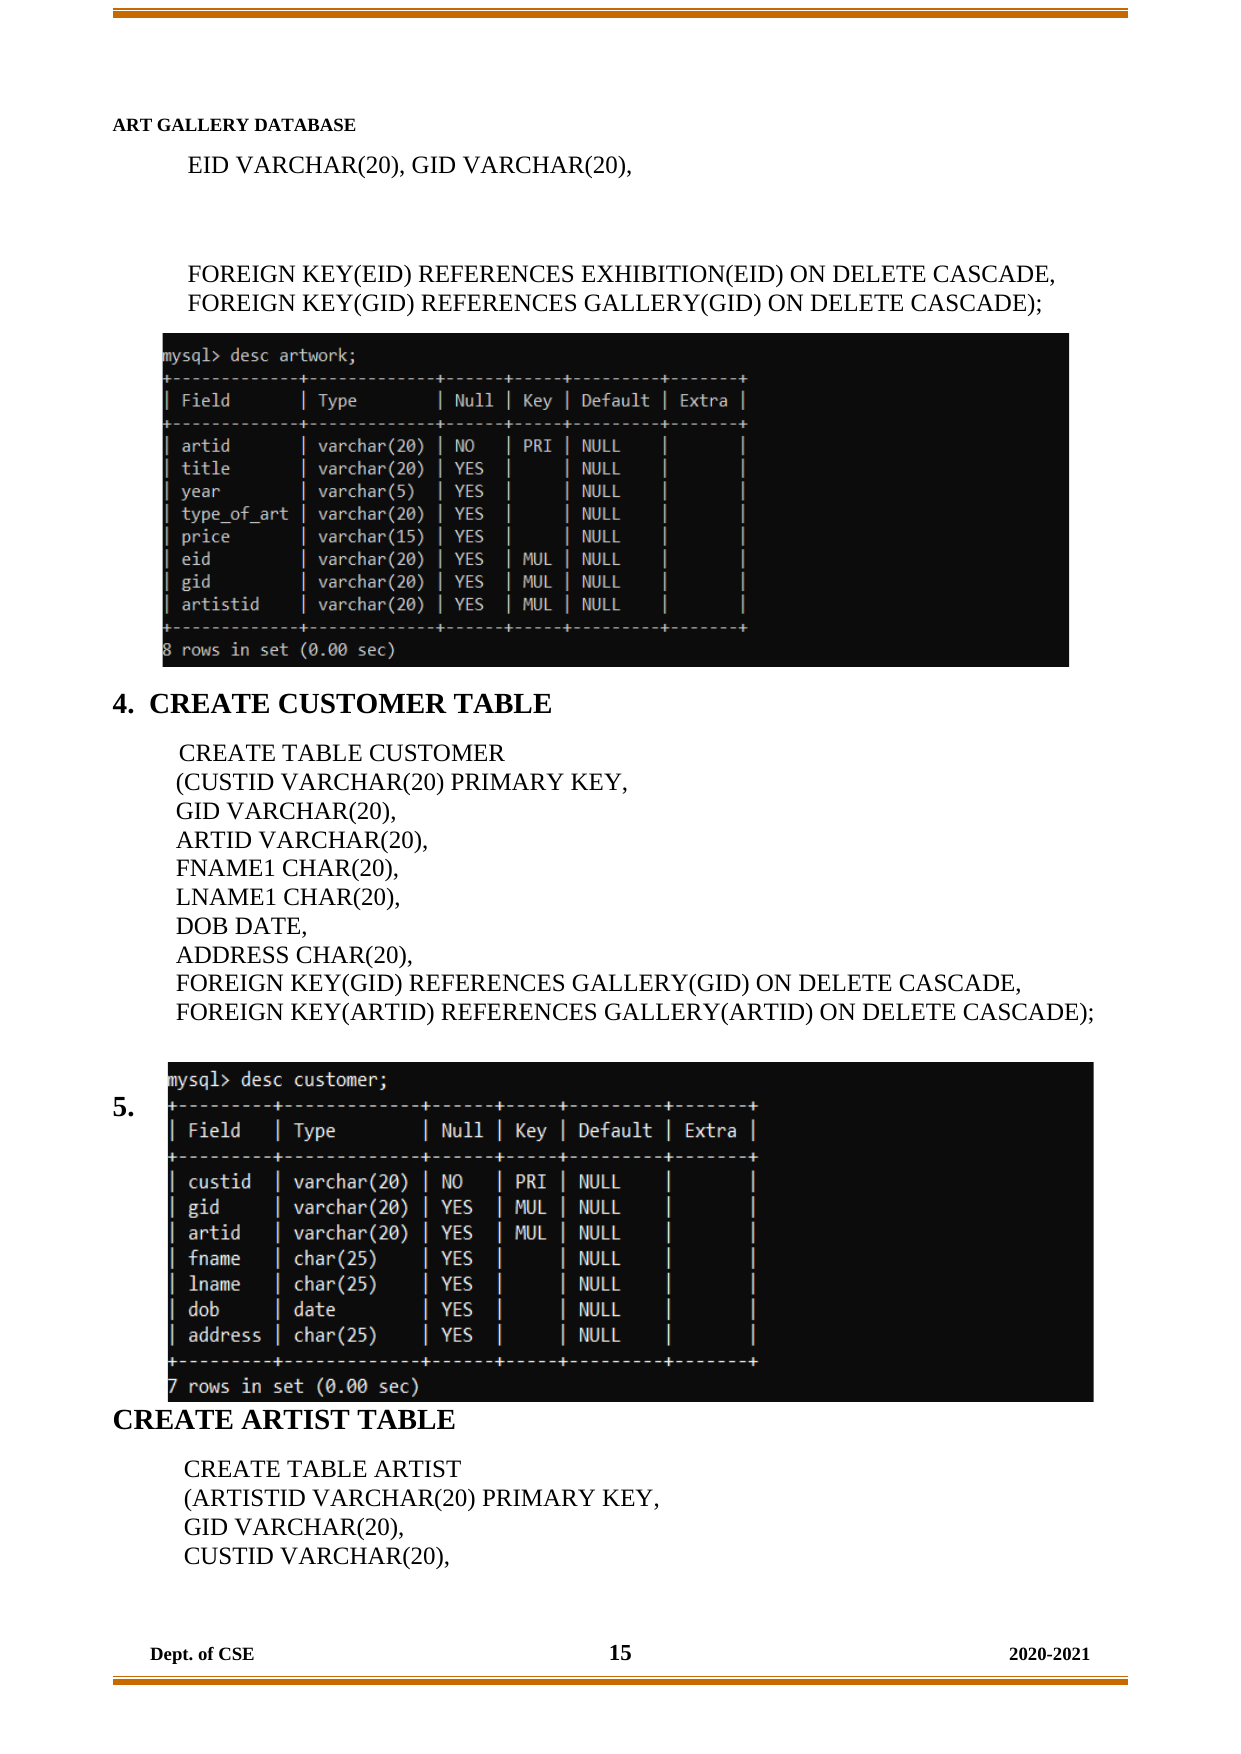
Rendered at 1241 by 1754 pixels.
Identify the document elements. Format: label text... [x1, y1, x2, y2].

list CREATE TABLE CUSTOMER [179, 738, 1128, 767]
list (CUSTID VARCHAR(20) PRIMARY KEY, GID VARCHAR(20), ARTID VARCHAR(20), FNAME1 CHAR(20), LNAME1 CHAR(20), DOB DATE, ADDRESS CHAR(20), FOREIGN KEY(GID) REFERENCES GALLERY(GID) ON DELETE CASCADE, FOREIGN KEY(ARTID) REFERENCES GALLERY(ARTID) ON DELETE CASCADE); [157, 767, 1128, 1026]
text FOREIGN KEY(EID) REFERENCES EXHIBITION(EID) ON DELETE CASCADE, FOREIGN KEY(GID) REFERENCES GALLERY(GID) ON DELETE CASCADE); [112, 259, 1128, 317]
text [112, 150, 1128, 207]
picture [162, 333, 1070, 667]
text 4. CREATE CUSTOMER TABLE [112, 686, 1128, 719]
picture [167, 1062, 1094, 1402]
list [127, 1454, 1146, 1569]
